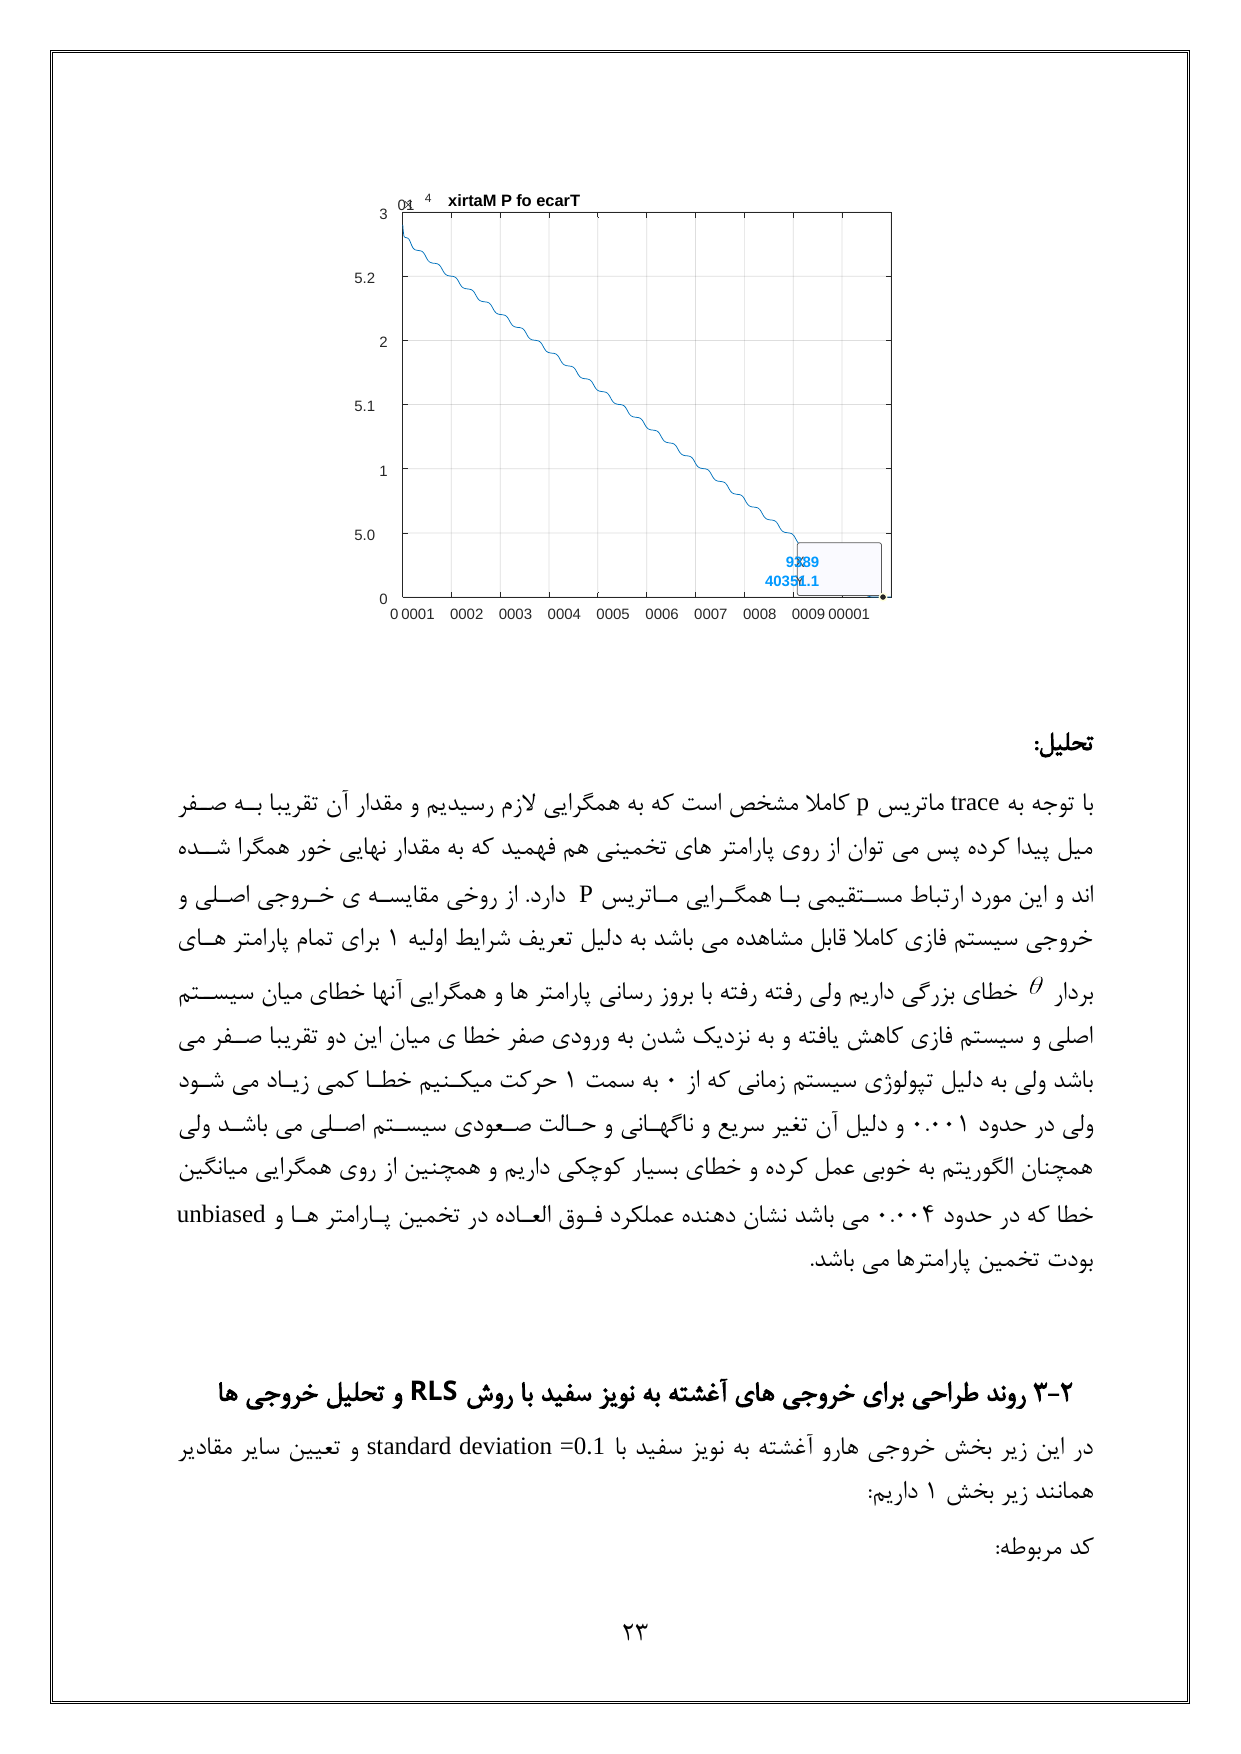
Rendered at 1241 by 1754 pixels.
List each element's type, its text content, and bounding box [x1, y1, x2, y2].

text تحلیل: [177, 731, 1093, 760]
text در این زیر بخش خروجی هارو آغشته به نویز سفید با standard deviation =0.1 و تعیین سایر مقادیر همانند زیر بخش 1 داریم: [177, 1431, 1093, 1508]
text با توجه به trace ماتریس p کاملا مشخص است که به همگرایی لازم رسیدیم و مقدار آن تقریبا به صفر میل پیدا کرده پس می توان از روی پارامتر های تخمینی هم فهمید که به مقدار نهایی خور همگرا شده اند و این مورد ارتباط مستقیمی با همگرایی ماتریس P دارد. از روخی مقایسه ی خروجی اصلی و خروجی سیستم فازی کاملا قابل مشاهده می باشد به دلیل تعریف شرایط اولیه 1 برای تمام پارامتر های بردار خطای بزرگی داریم ولی رفته رفته با بروز رسانی پارامتر ها و همگرایی آنها خطای میان سیستم اصلی و سیستم فازی کاهش یافته و به نزدیک شدن به ورودی صفر خطا ی میان این دو تقریبا صفر می باشد ولی به دلیل تپولوژی سیستم زمانی که از 0 به سمت 1 حرکت میکنیم خطا کمی زیاد می شود ولی در حدود 0.001 و دلیل آن تغیر سریع و ناگهانی و حالت صعودی سیستم اصلی می باشد ولی همچنان الگوریتم به خوبی عمل کرده و خطای بسیار کوچکی داریم و همچنین از روی همگرایی میانگین خطا که در حدود 0.004 می باشد نشان دهنده عملکرد فوق العاده در تخمین پارامتر ها و unbiased بودت تخمین پارامترها می باشد. [177, 787, 1093, 1276]
text کد مربوطه: [177, 1535, 1093, 1564]
subtitle 3-2 روند طراحی برای خروجی های آغشته به نویز سفید با روش RLS و تحلیل خروجی ها [177, 1372, 1074, 1411]
